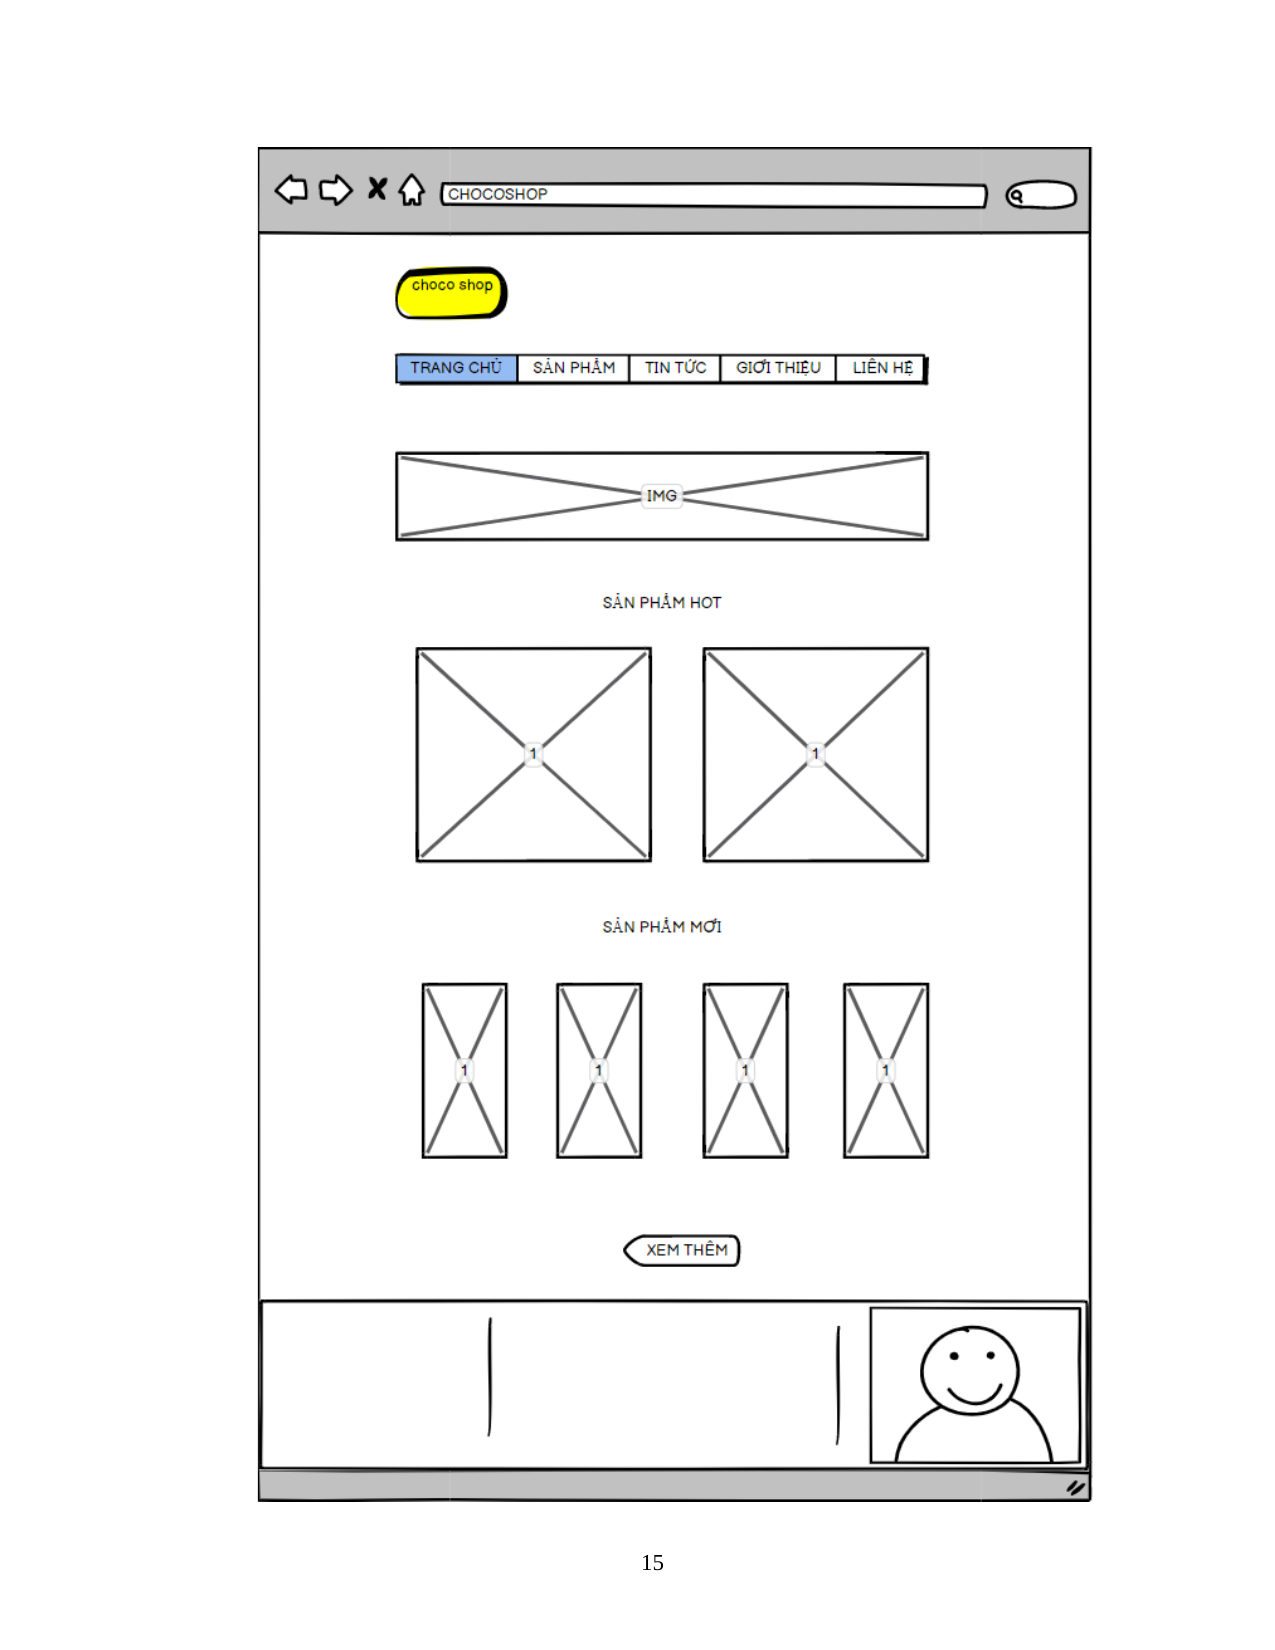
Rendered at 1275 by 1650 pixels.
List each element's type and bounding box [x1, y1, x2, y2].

picture [257, 147, 1094, 1502]
